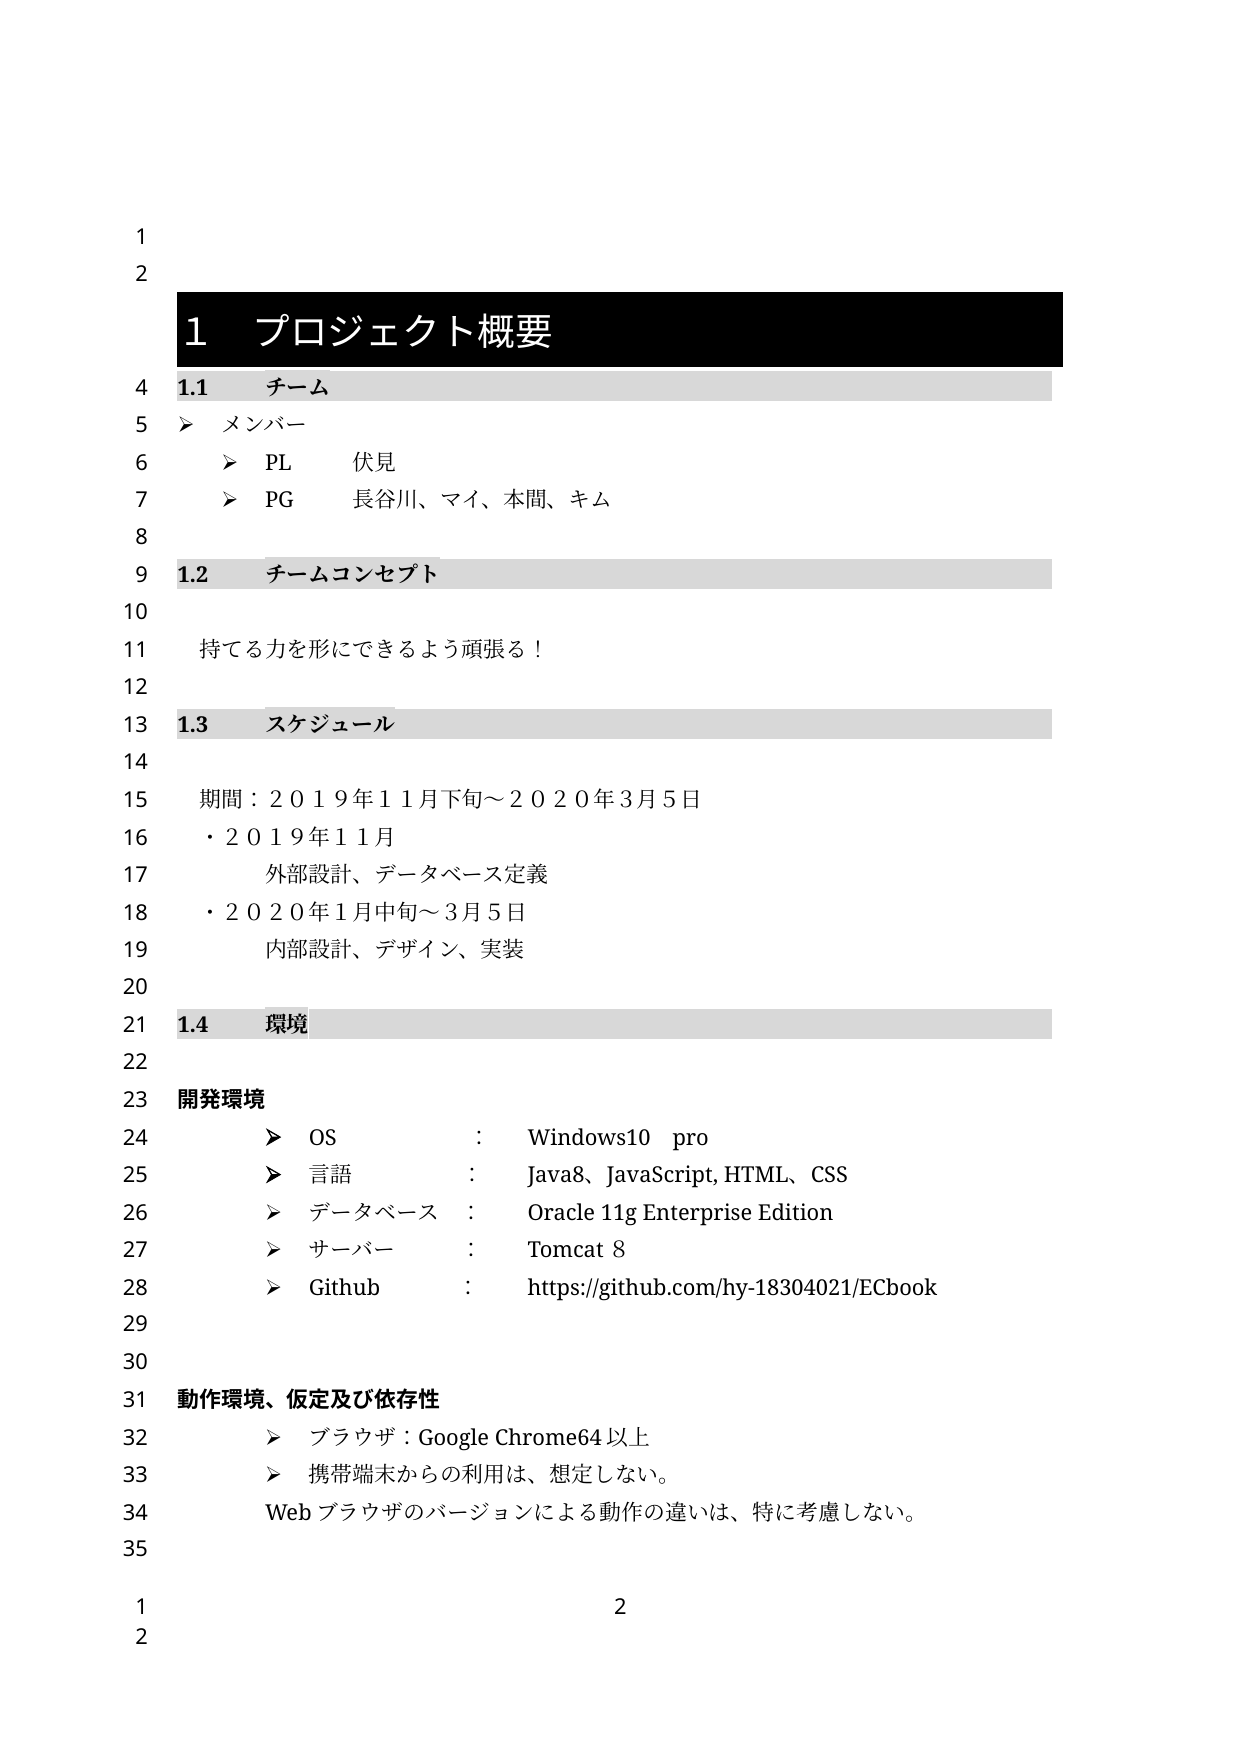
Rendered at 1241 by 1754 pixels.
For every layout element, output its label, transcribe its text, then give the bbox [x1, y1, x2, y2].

list ブラウザ：Google Chrome64以上 [265, 1417, 1063, 1454]
list 携帯端末からの利用は、想定しない。 [265, 1454, 1063, 1492]
list データベース ： Oracle 11g Enterprise Edition [265, 1192, 1063, 1229]
list PL 伏見 [221, 442, 1063, 479]
text 開発環境 [177, 1079, 1063, 1117]
subtitle １ プロジェクト概要 [177, 292, 1063, 367]
text 1.2 チームコンセプト [177, 554, 1063, 592]
list Github ： https://github.com/hy-18304021/ECbook [265, 1267, 1063, 1304]
list OS ： Windows10 pro [265, 1117, 1063, 1154]
text ・２０２０年１月中旬～３月５日 [177, 892, 1063, 929]
text 1.1 チーム [177, 367, 1063, 404]
list サーバー ： Tomcat８ [265, 1229, 1063, 1267]
text Webブラウザのバージョンによる動作の違いは、特に考慮しない。 [265, 1492, 1063, 1529]
text 1.4 環境 [177, 1004, 1063, 1042]
text 1.3 スケジュール [177, 704, 1063, 742]
text 外部設計、データベース定義 [177, 854, 1063, 892]
text 持てる力を形にできるよう頑張る！ [177, 629, 1063, 667]
text 期間：２０１９年１１月下旬～２０２０年３月５日 [177, 779, 1063, 817]
list メンバー [177, 404, 1063, 442]
list 言語 ： Java8、JavaScript, HTML、CSS [265, 1154, 1063, 1192]
text ・２０１９年１１月 [177, 817, 1063, 854]
text 内部設計、デザイン、実装 [177, 929, 1063, 967]
text 動作環境、仮定及び依存性 [177, 1379, 1063, 1417]
list PG 長谷川、マイ、本間、キム [221, 479, 1063, 517]
